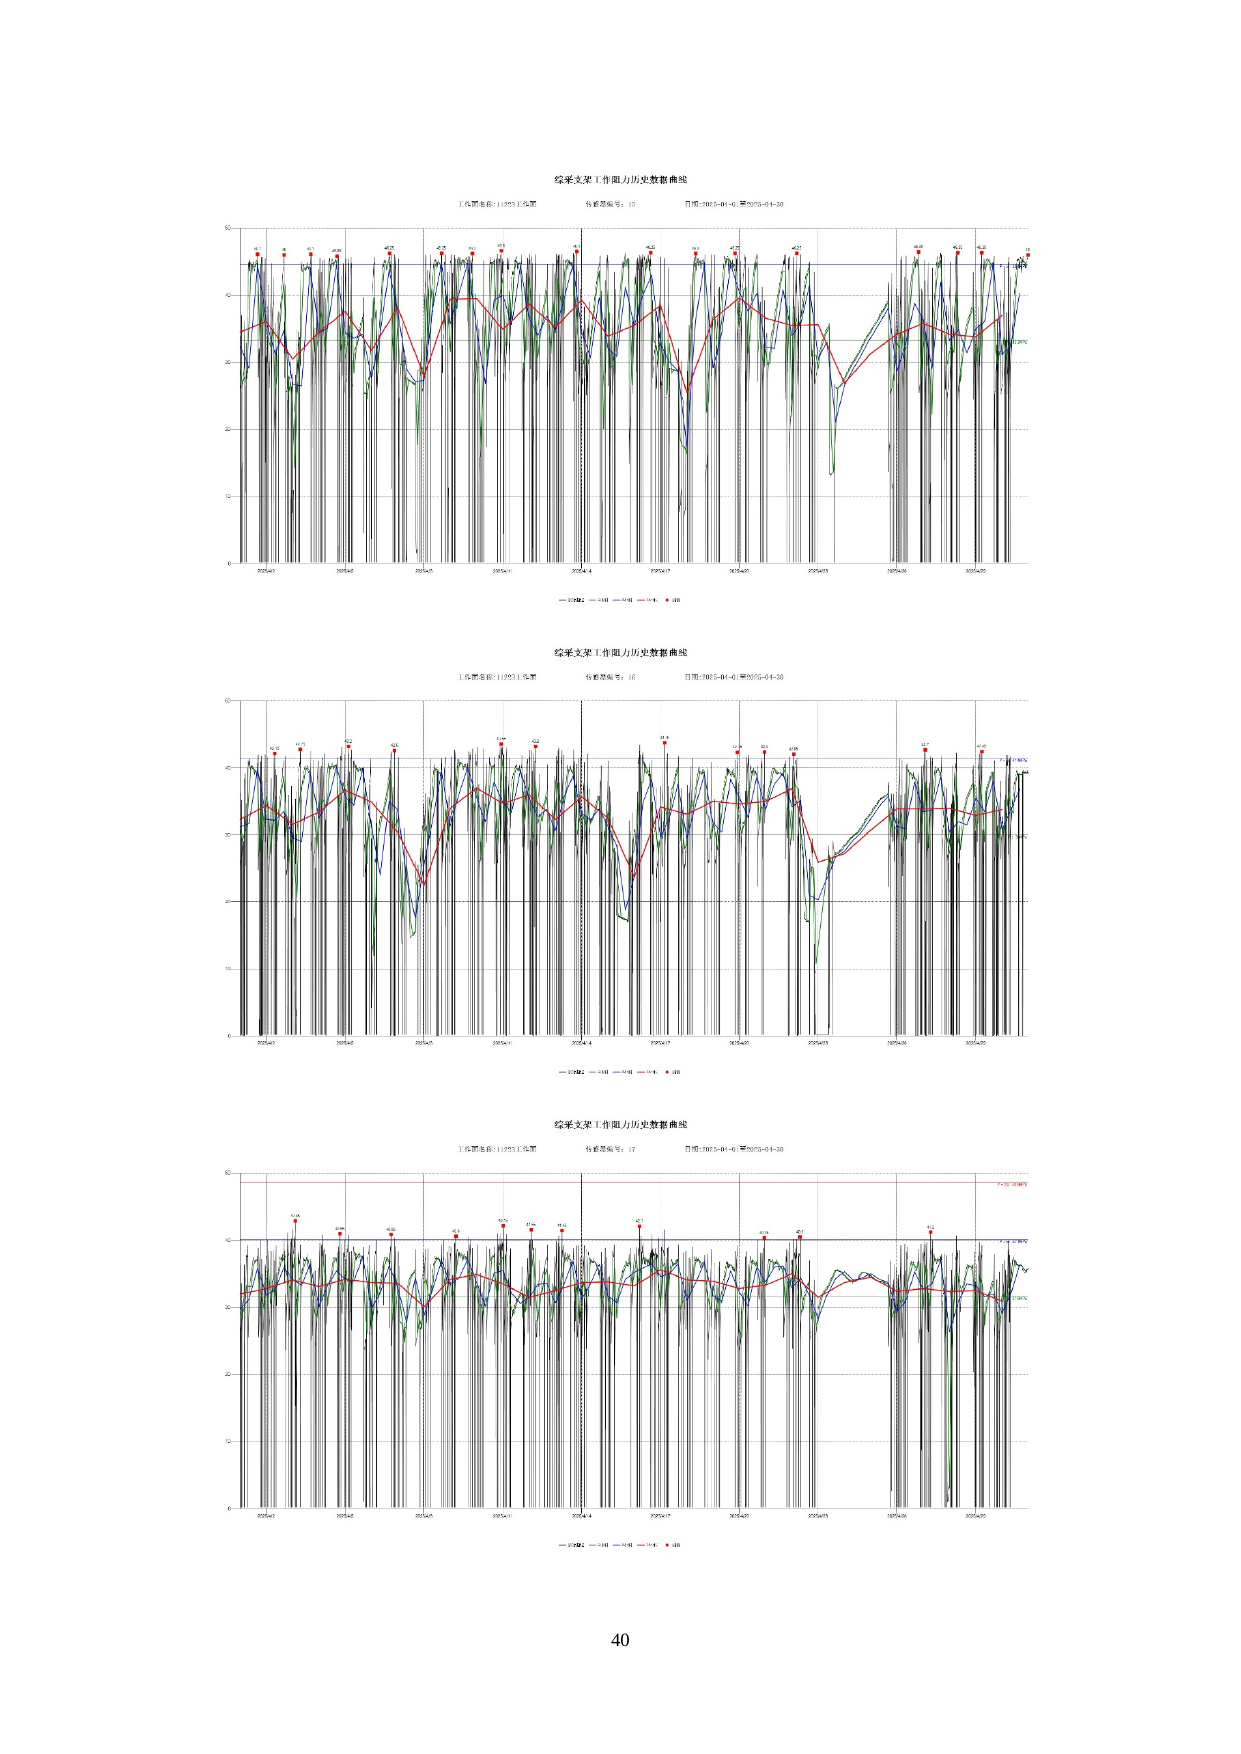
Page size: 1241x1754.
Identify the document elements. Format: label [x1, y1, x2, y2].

picture [187, 162, 1053, 618]
picture [187, 1106, 1053, 1563]
picture [187, 634, 1053, 1090]
